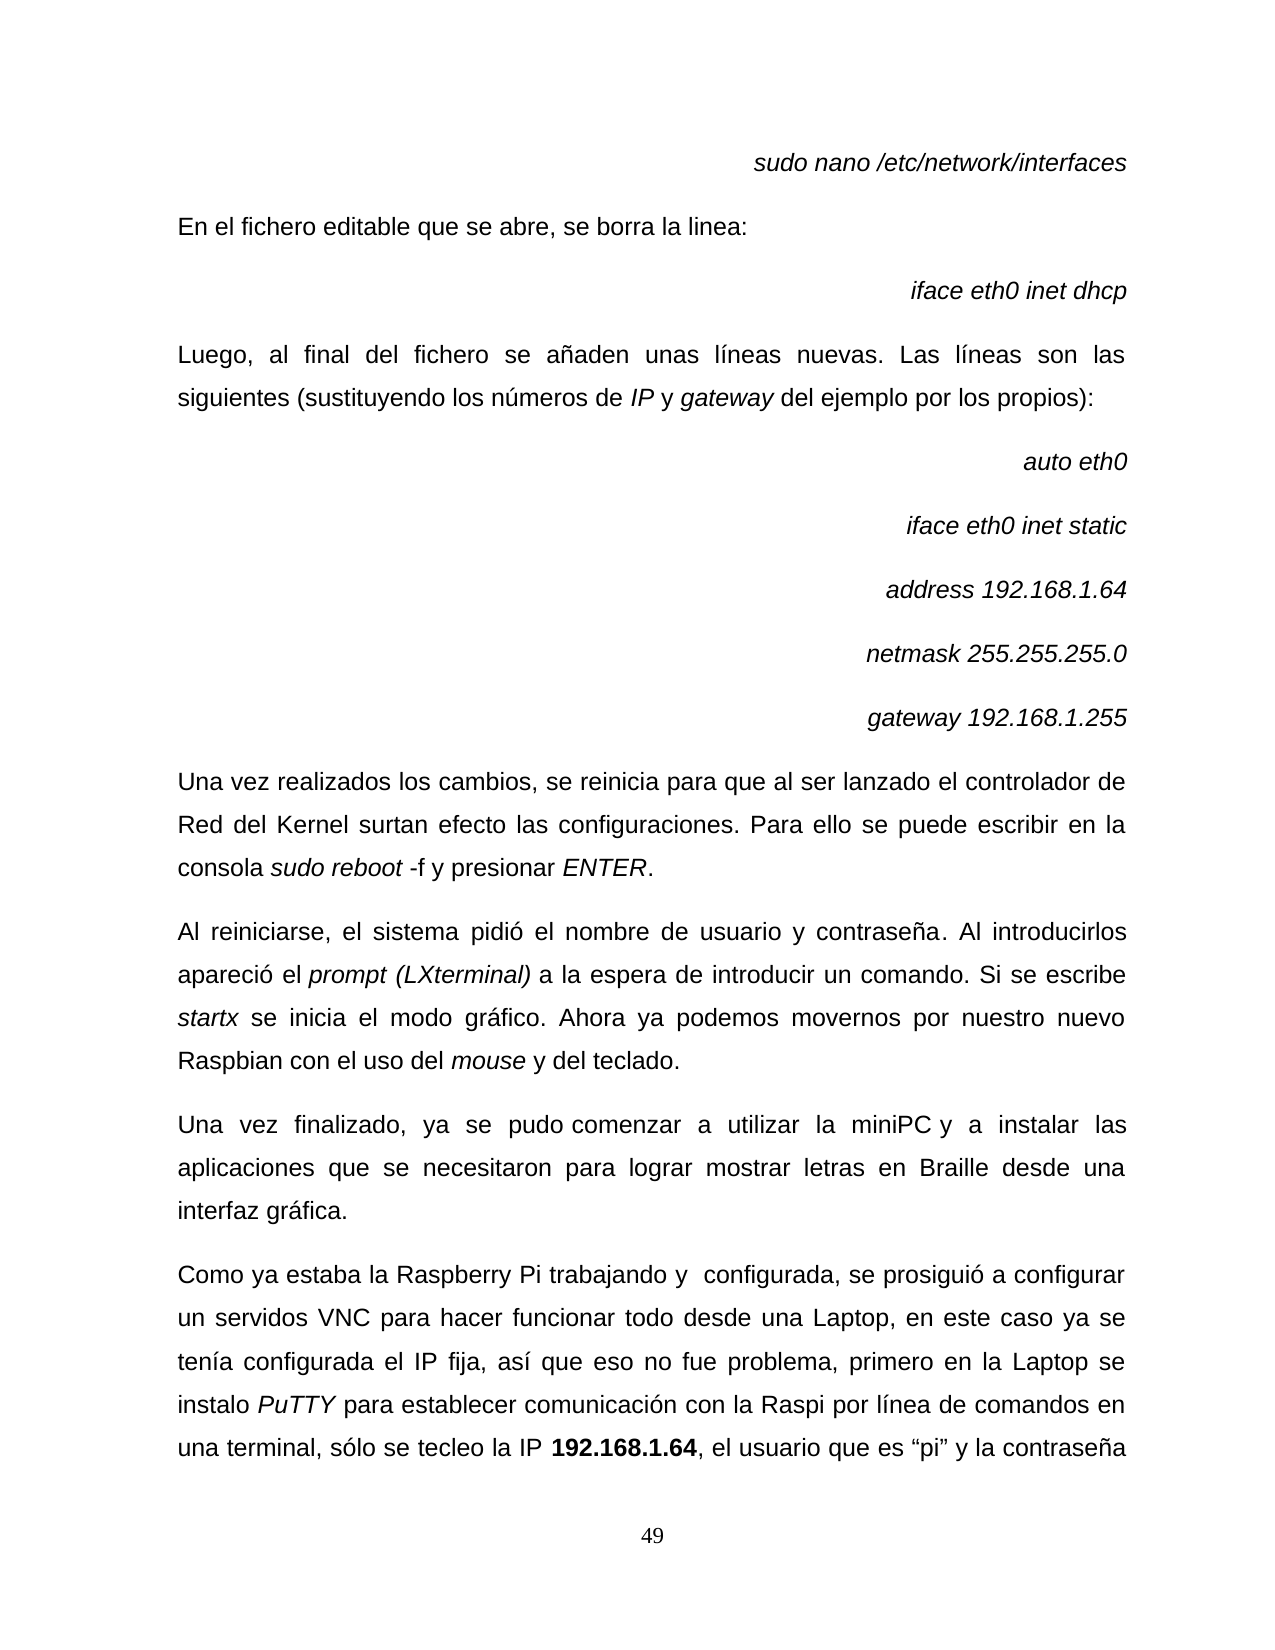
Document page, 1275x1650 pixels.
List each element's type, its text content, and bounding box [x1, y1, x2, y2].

text netmask 255.255.255.0 [177, 638, 1127, 667]
text En el fichero editable que se abre, se borra la linea: [177, 212, 1127, 240]
text sudo nano /etc/network/interfaces [177, 148, 1127, 176]
text address 192.168.1.64 [177, 574, 1127, 603]
text Al reiniciarse, el sistema pidió el nombre de usuario y contraseña. Al introducirlos apareció el prompt (LXterminal) a la espera de introducir un comando. Si se escribe startx se inicia el modo gráfico. Ahora ya podemos movernos por nuestro nuevo Raspbian con el uso del mouse y del teclado. [177, 917, 1127, 1075]
text Una vez realizados los cambios, se reinicia para que al ser lanzado el controlador de Red del Kernel surtan efecto las configuraciones. Para ello se puede escribir en la consola sudo reboot -f y presionar ENTER. [177, 766, 1127, 881]
text gateway 192.168.1.255 [177, 702, 1127, 731]
text iface eth0 inet static [177, 511, 1127, 539]
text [177, 1260, 1127, 1461]
text Una vez finalizado, ya se pudo comenzar a utilizar la miniPC y a instalar las aplicaciones que se necesitaron para lograr mostrar letras en Braille desde una interfaz gráfica. [177, 1110, 1127, 1225]
text auto eth0 [177, 447, 1127, 475]
text iface eth0 inet dhcp [177, 276, 1127, 304]
text Luego, al final del fichero se añaden unas líneas nuevas. Las líneas son las siguientes (sustituyendo los números de IP y gateway del ejemplo por los propios): [177, 339, 1127, 411]
